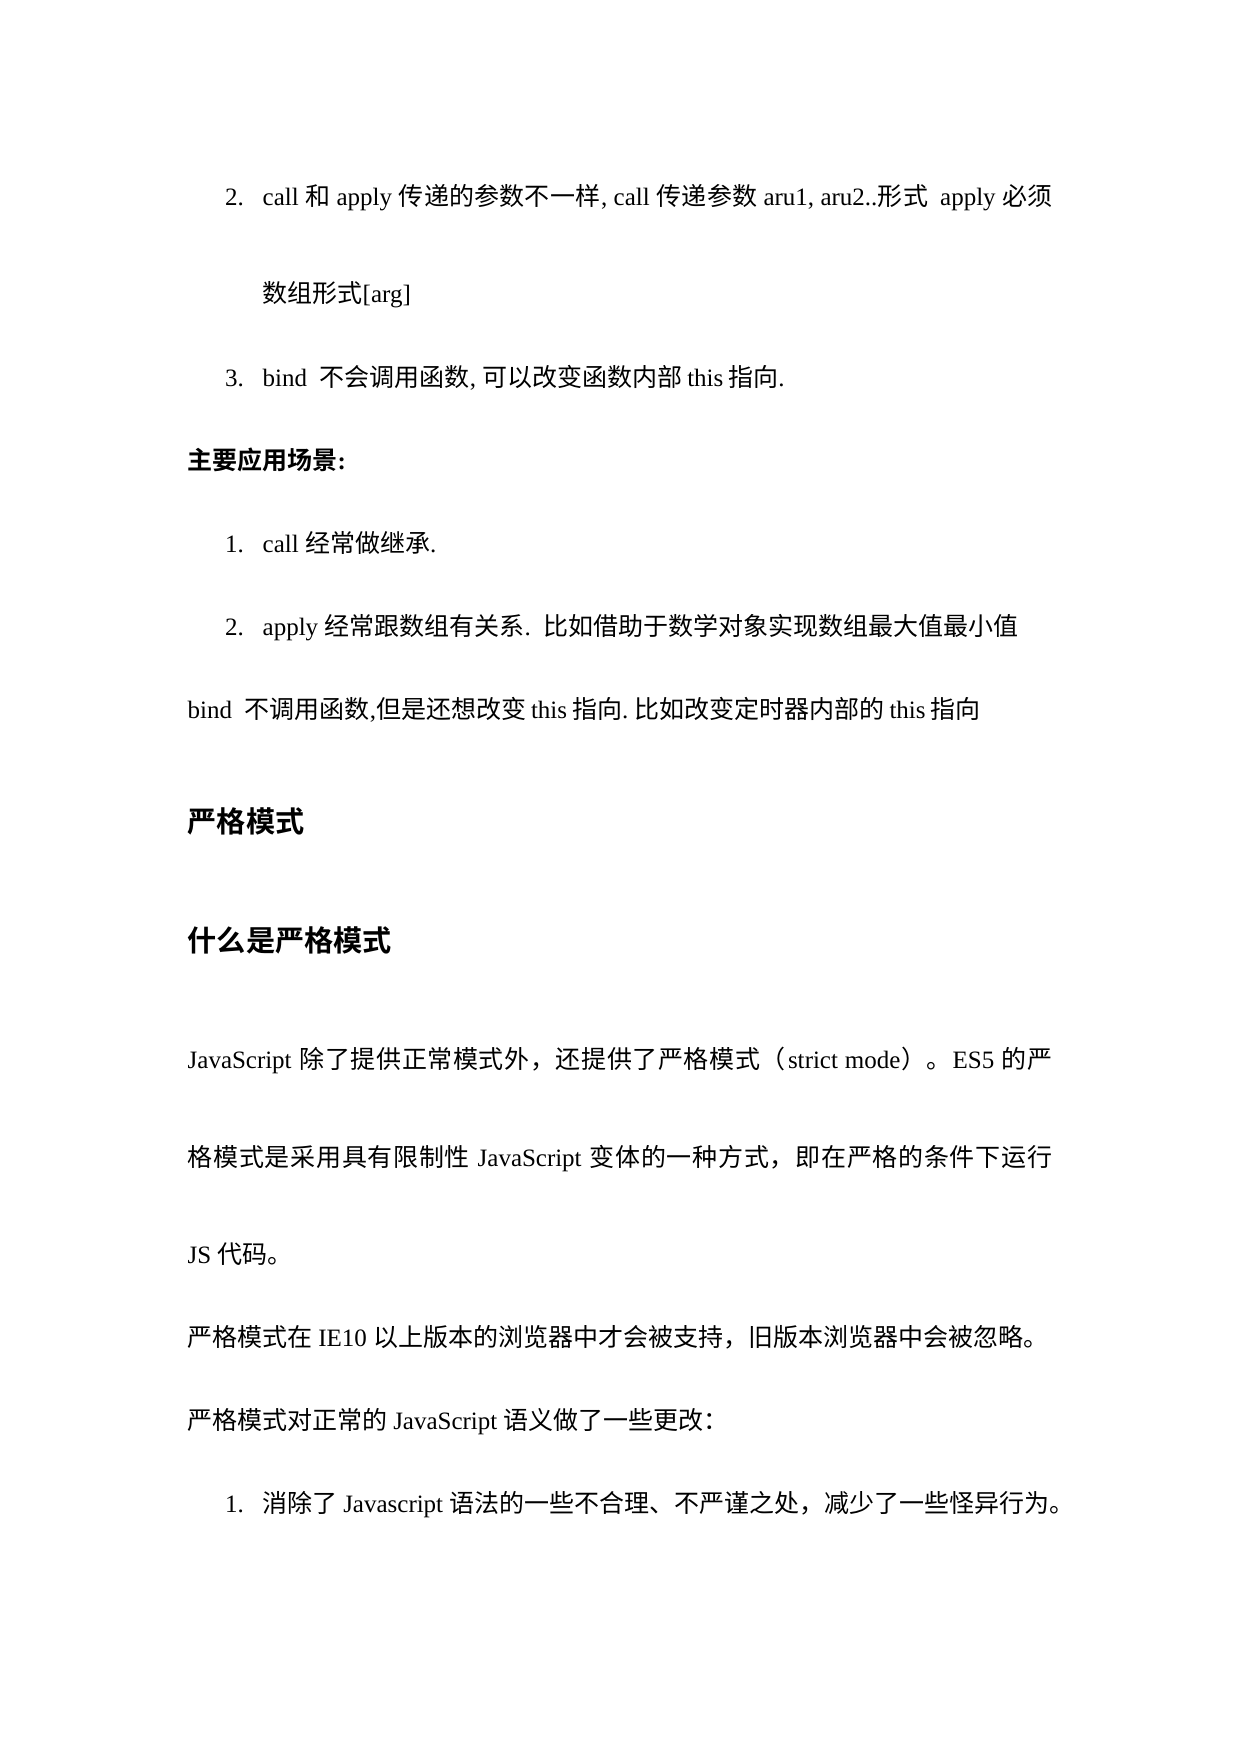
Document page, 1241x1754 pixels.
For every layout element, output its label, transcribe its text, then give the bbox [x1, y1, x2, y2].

list call 经常做继承. [225, 509, 1053, 574]
text 严格模式在 IE10 以上版本的浏览器中才会被支持，旧版本浏览器中会被忽略。 [187, 1303, 1053, 1368]
list 消除了 Javascript 语法的一些不合理、不严谨之处，减少了一些怪异行为。 [225, 1469, 1053, 1534]
list bind 不会调用函数, 可以改变函数内部this指向. [225, 343, 1053, 408]
text JavaScript 除了提供正常模式外，还提供了严格模式（strict mode）。ES5 的严格模式是采用具有限制性 JavaScript 变体的一种方式，即在严格的条件下运行 JS 代码。 [187, 1025, 1053, 1285]
list apply 经常跟数组有关系. 比如借助于数学对象实现数组最大值最小值 [225, 592, 1053, 657]
text 主要应用场景: [187, 426, 1053, 491]
subtitle 什么是严格模式 [187, 906, 1053, 971]
text 严格模式对正常的 JavaScript 语义做了一些更改： [187, 1386, 1053, 1451]
list call 和 apply 传递的参数不一样, call 传递参数 aru1, aru2..形式 apply 必须数组形式[arg] [225, 162, 1053, 324]
text bind 不调用函数,但是还想改变this指向. 比如改变定时器内部的this指向 [187, 675, 1053, 740]
subtitle 严格模式 [187, 787, 1053, 852]
